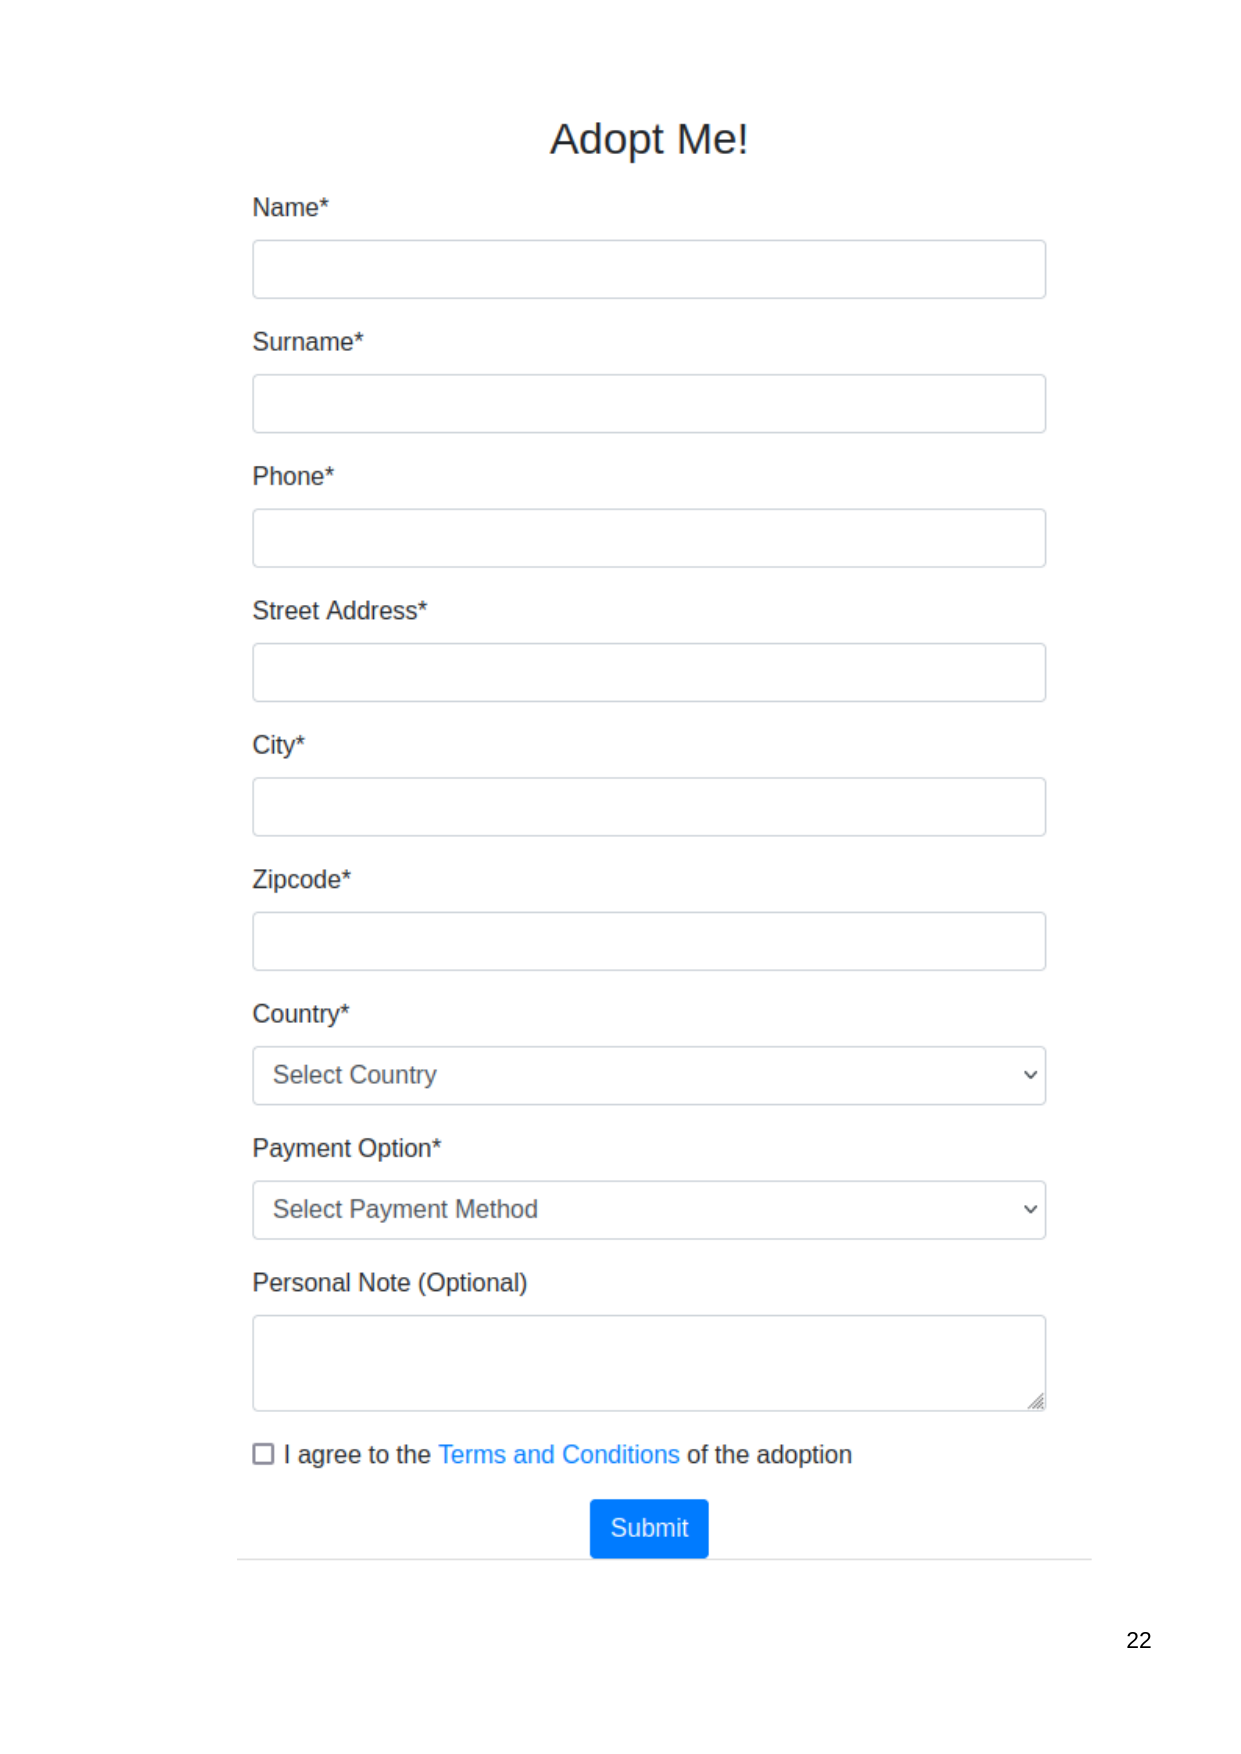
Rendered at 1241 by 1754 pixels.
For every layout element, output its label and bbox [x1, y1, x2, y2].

picture [237, 118, 1092, 1562]
